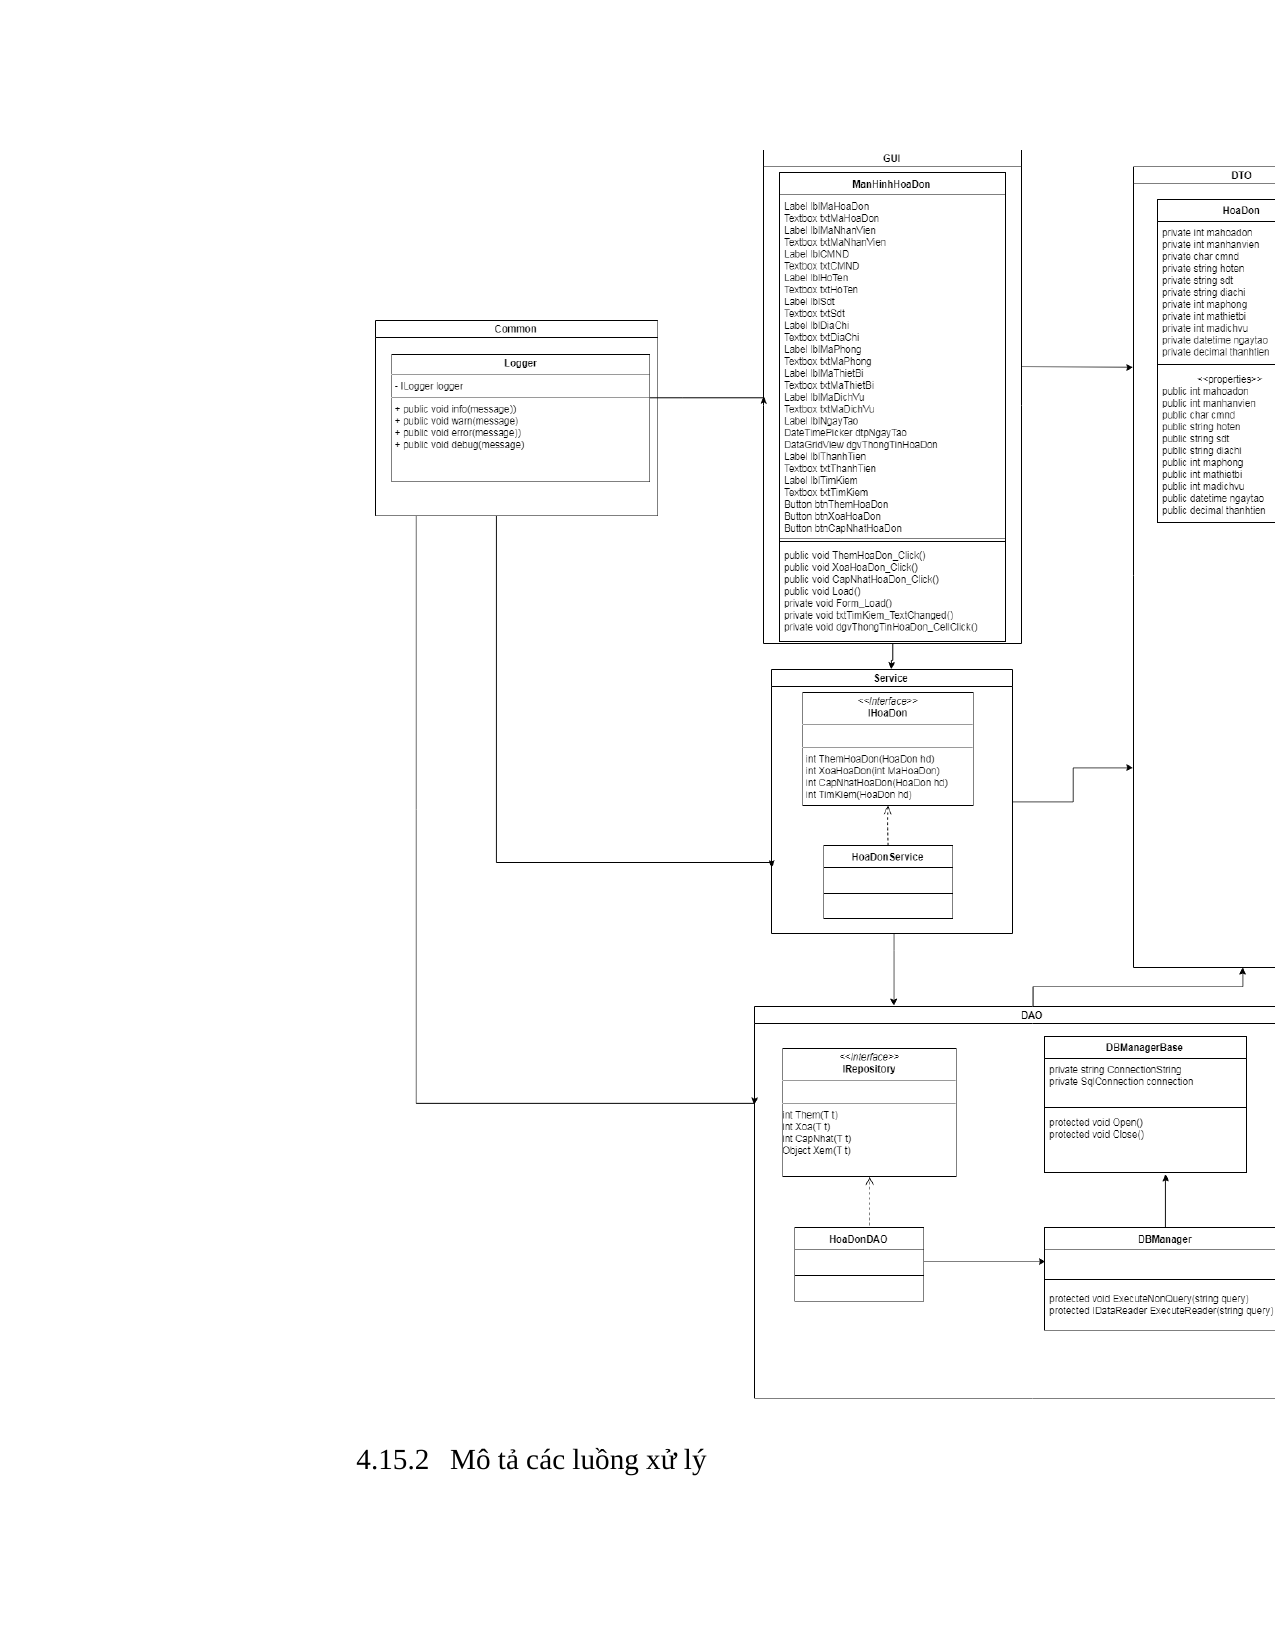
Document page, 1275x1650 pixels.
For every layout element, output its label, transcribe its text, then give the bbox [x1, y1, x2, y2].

picture [375, 150, 1275, 1399]
title Mô tả các luồng xử lý [356, 1442, 1125, 1476]
